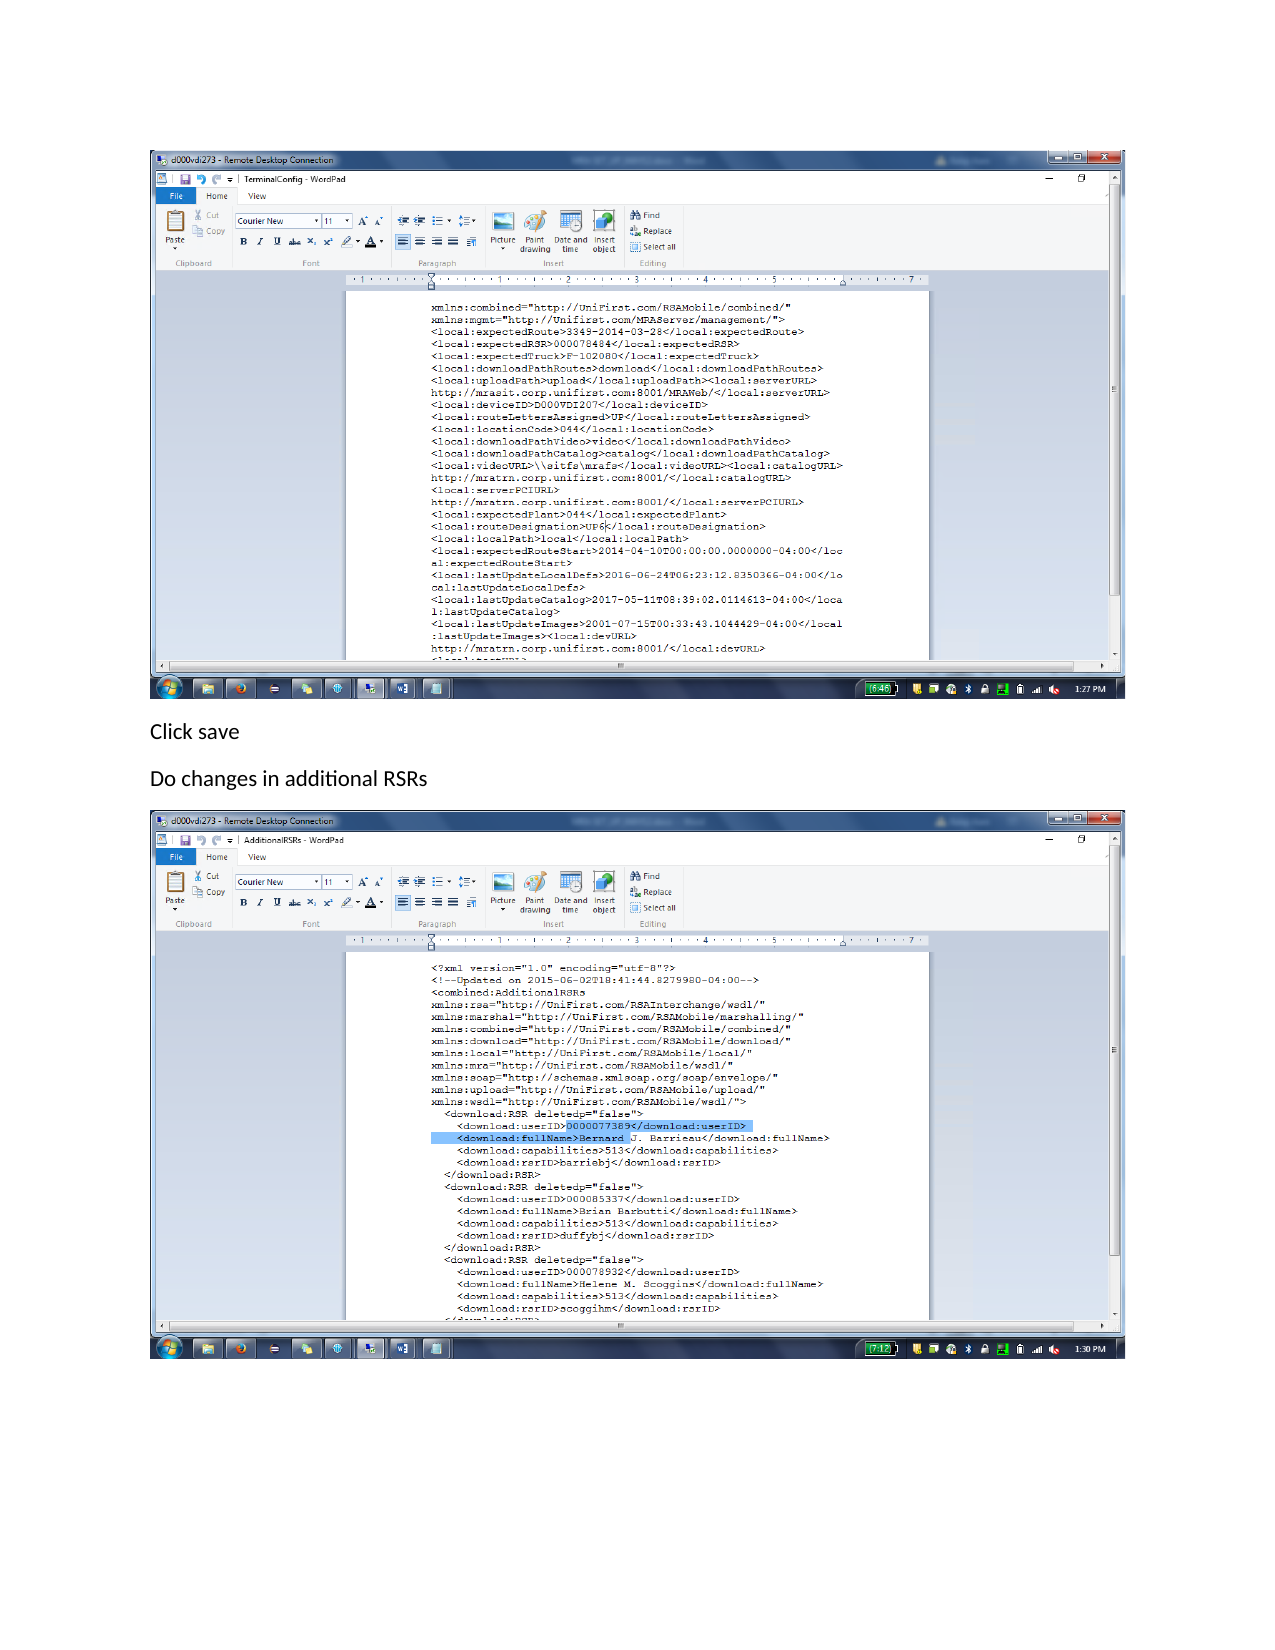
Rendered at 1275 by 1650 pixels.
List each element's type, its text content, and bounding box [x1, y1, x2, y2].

picture [150, 810, 1125, 1359]
text Do changes in additional RSRs [150, 764, 1125, 792]
picture [150, 150, 1125, 699]
text Click save [150, 717, 1125, 745]
